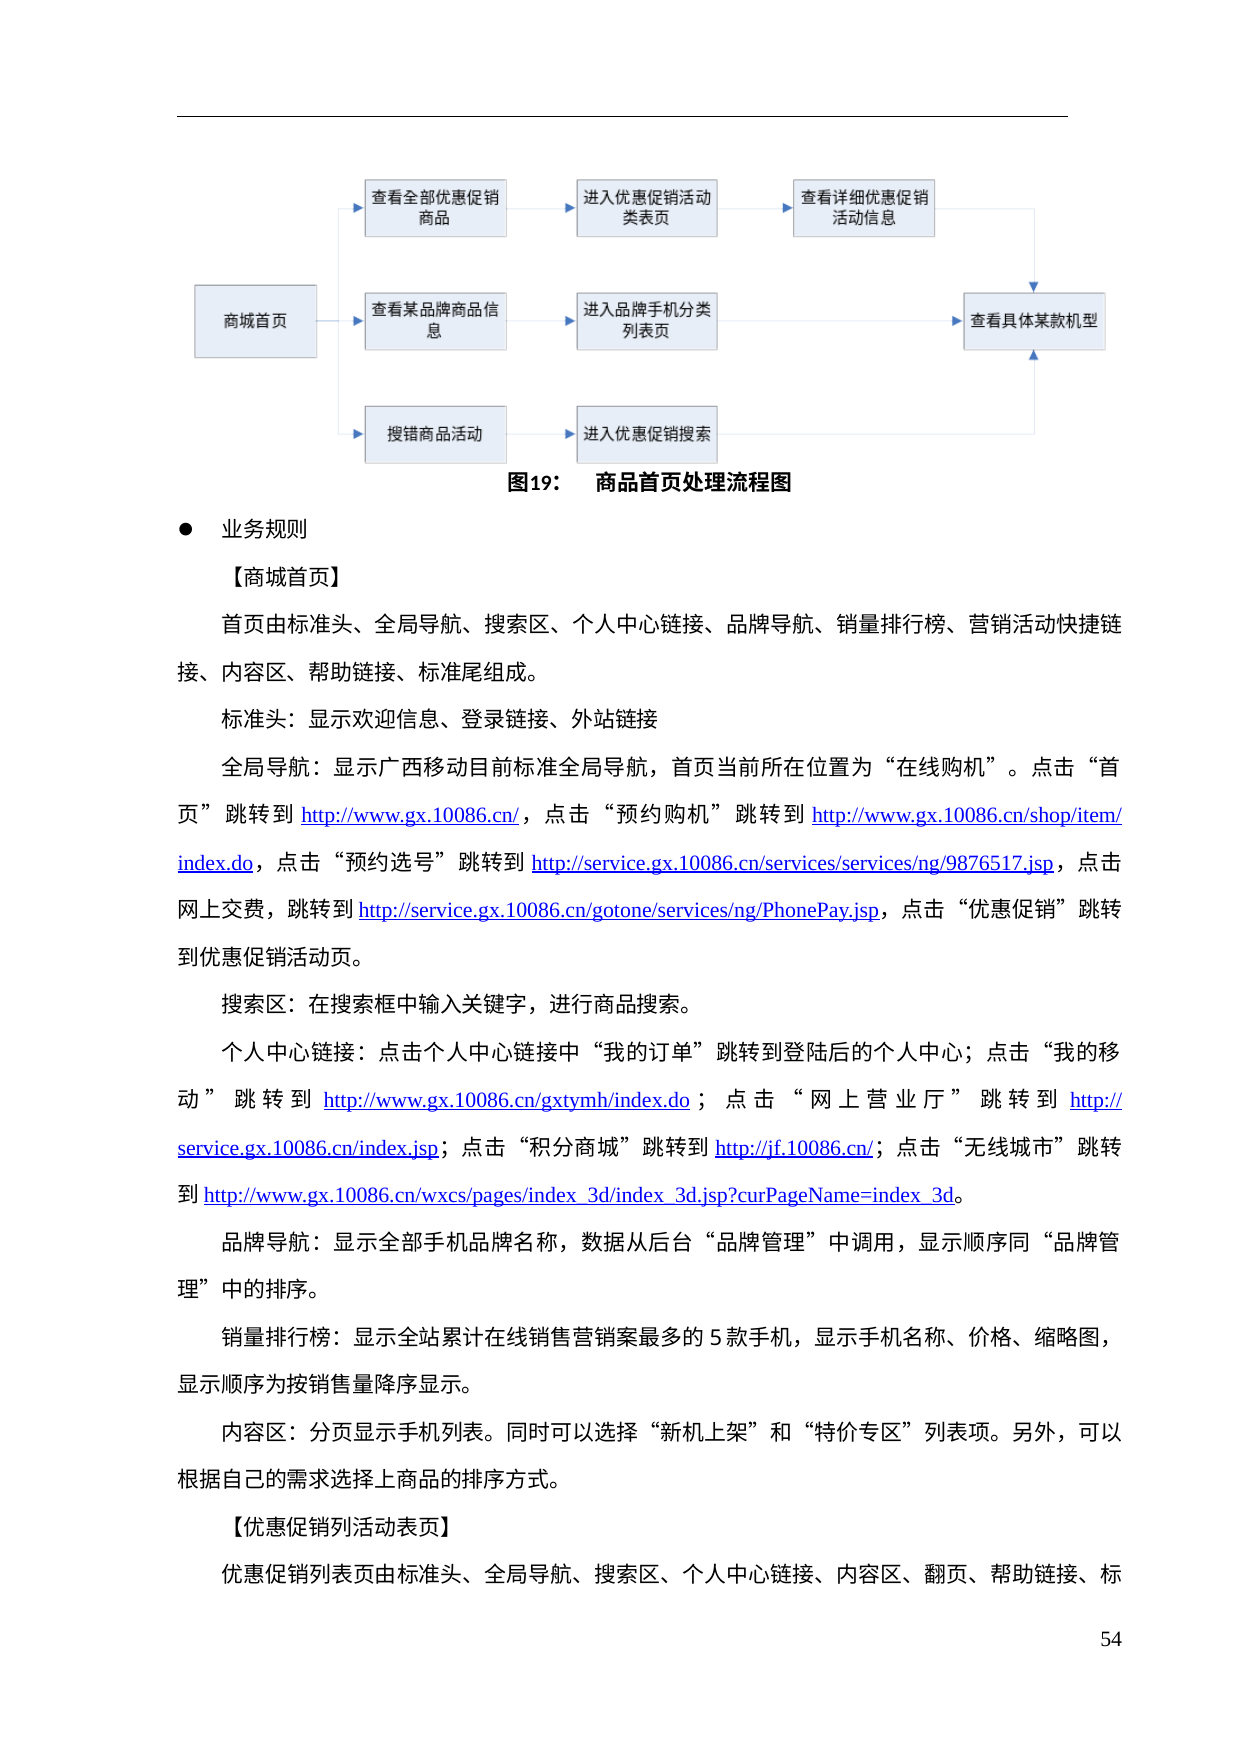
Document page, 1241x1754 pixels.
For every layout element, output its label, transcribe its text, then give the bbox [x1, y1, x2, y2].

list 业务规则 [177, 512, 1122, 544]
text 标准头：显示欢迎信息、登录链接、外站链接 [177, 702, 1122, 734]
text 内容区：分页显示手机列表。同时可以选择“新机上架”和“特价专区”列表项。另外，可以根据自己的需求选择上商品的排序方式。 [177, 1415, 1122, 1494]
text 【优惠促销列活动表页】 [177, 1510, 1122, 1541]
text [177, 1557, 1122, 1589]
text 【商城首页】 [177, 560, 1122, 591]
text 全局导航：显示广西移动目前标准全局导航，首页当前所在位置为“在线购机”。点击“首页”跳转到http://www.gx.10086.cn/，点击“预约购机”跳转到http://www.gx.10086.cn/shop/item/index.do，点击“预约选号”跳转到http://service.gx.10086.cn/services/services/ng/9876517.jsp，点击网上交费，跳转到http://service.gx.10086.cn/gotone/services/ng/PhonePay.jsp，点击“优惠促销”跳转到优惠促销活动页。 [177, 750, 1122, 971]
text 个人中心链接：点击个人中心链接中“我的订单”跳转到登陆后的个人中心；点击“我的移动”跳转到http://www.gx.10086.cn/gxtymh/index.do；点击“网上营业厅”跳转到http://service.gx.10086.cn/index.jsp；点击“积分商城”跳转到http://jf.10086.cn/；点击“无线城市”跳转到http://www.gx.10086.cn/wxcs/pages/index_3d/index_3d.jsp?curPageName=index_3d。 [177, 1035, 1122, 1209]
text 首页由标准头、全局导航、搜索区、个人中心链接、品牌导航、销量排行榜、营销活动快捷链接、内容区、帮助链接、标准尾组成。 [177, 607, 1122, 686]
text 商品首页处理流程图 [177, 465, 1122, 496]
text 搜索区：在搜索框中输入关键字，进行商品搜索。 [177, 987, 1122, 1019]
text 销量排行榜：显示全站累计在线销售营销案最多的5款手机，显示手机名称、价格、缩略图，显示顺序为按销售量降序显示。 [177, 1320, 1122, 1399]
text 品牌导航：显示全部手机品牌名称，数据从后台“品牌管理”中调用，显示顺序同“品牌管理”中的排序。 [177, 1225, 1122, 1304]
